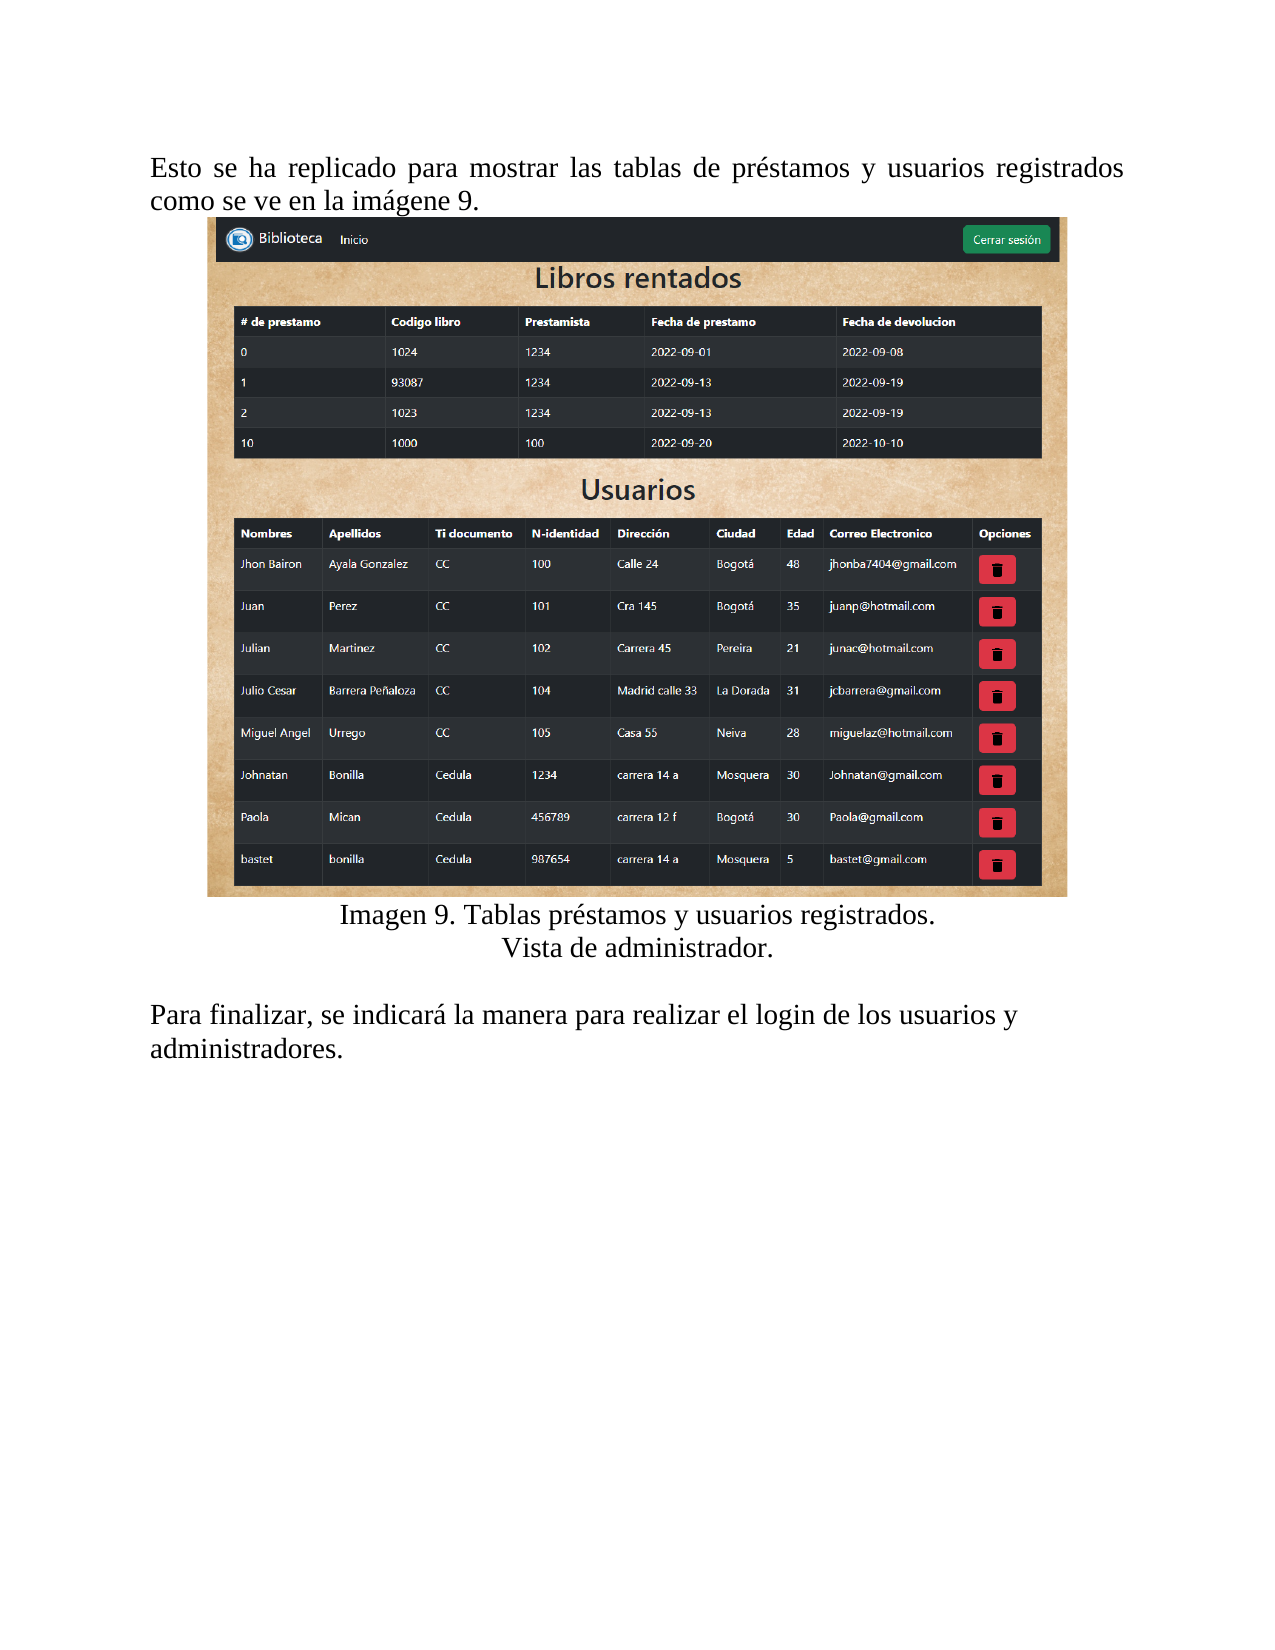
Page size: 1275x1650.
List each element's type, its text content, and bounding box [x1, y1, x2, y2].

text Imagen 9. Tablas préstamos y usuarios registrados. [150, 897, 1125, 930]
text Esto se ha replicado para mostrar las tablas de préstamos y usuarios registrados como se ve en la imágene 9. [150, 150, 1125, 217]
picture [207, 217, 1068, 897]
text Para finalizar, se indicará la manera para realizar el login de los usuarios y administradores. [150, 997, 1125, 1064]
text Vista de administrador. [150, 930, 1125, 964]
